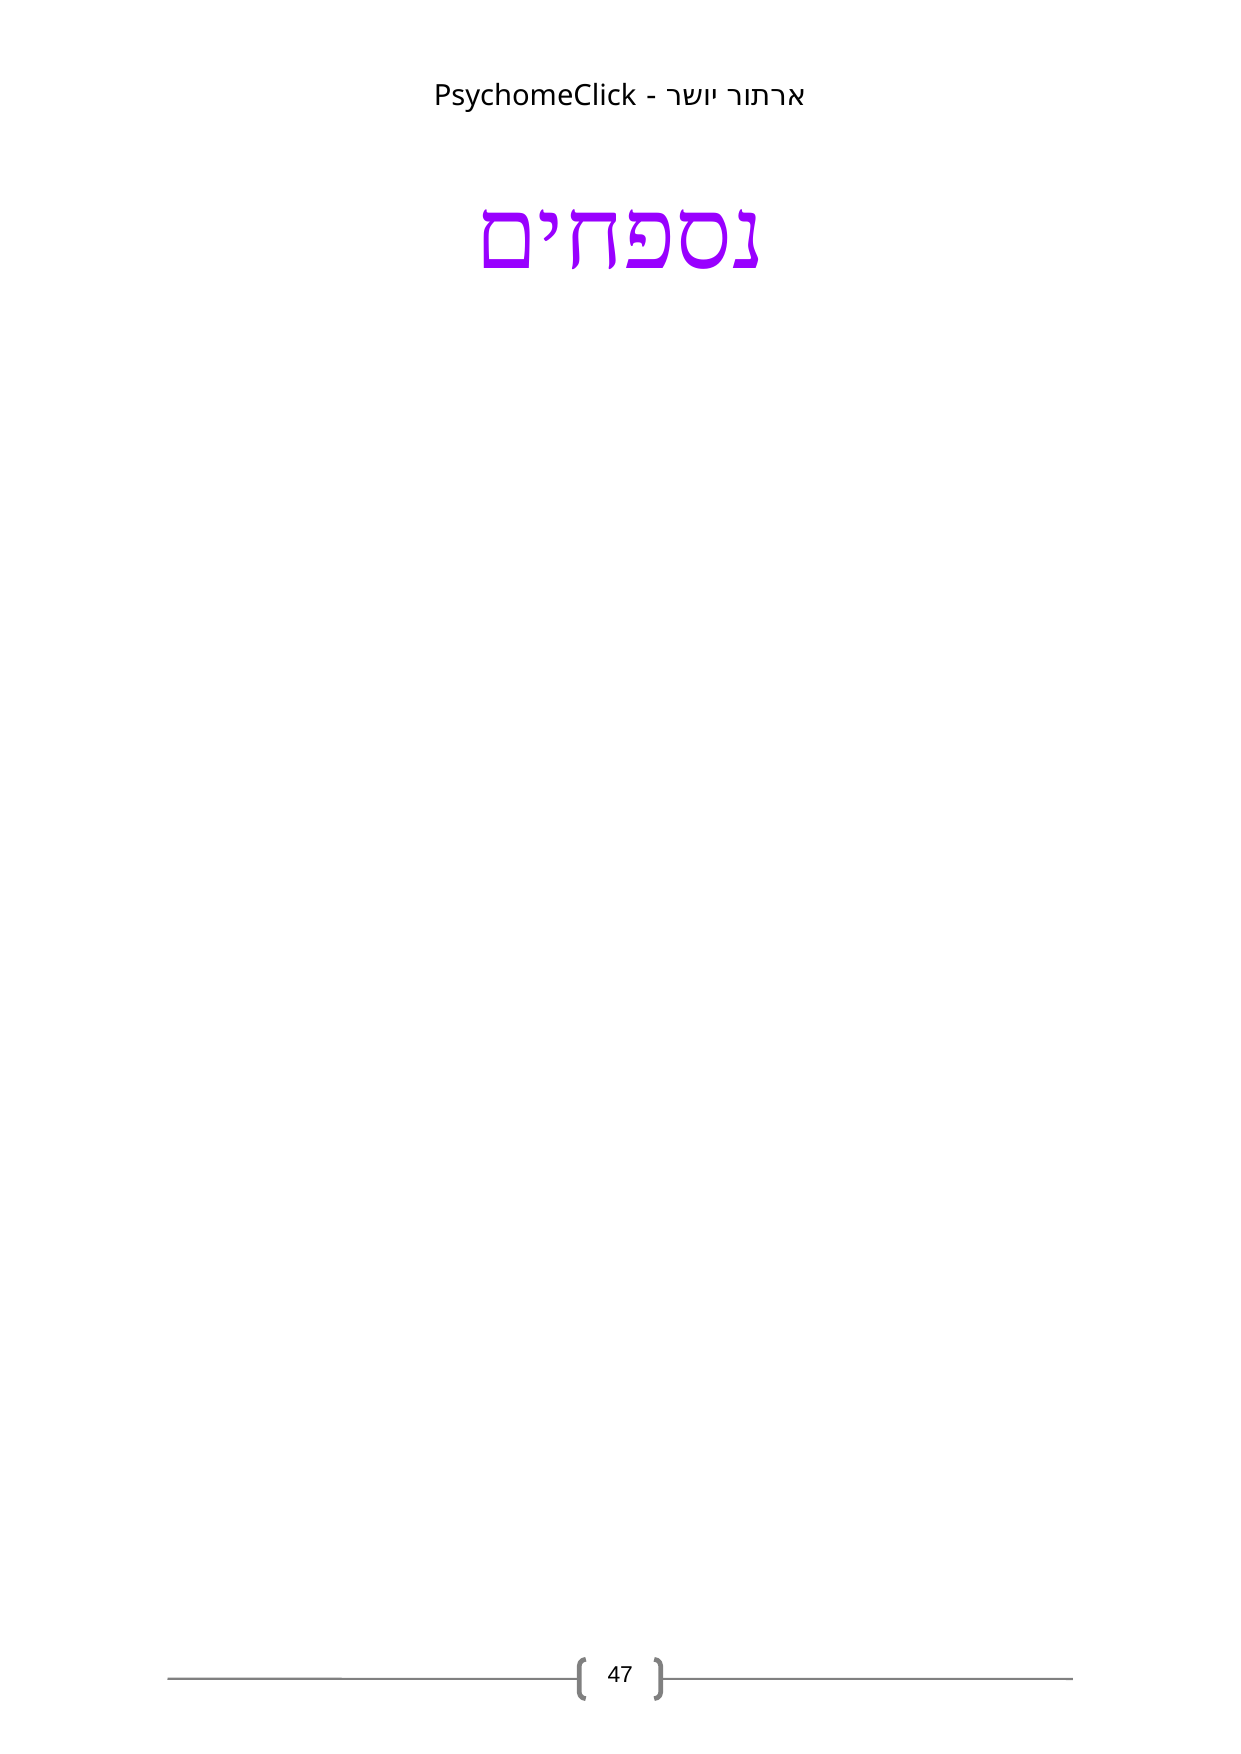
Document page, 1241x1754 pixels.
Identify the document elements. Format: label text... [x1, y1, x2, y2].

subtitle נספחים [187, 175, 1053, 290]
